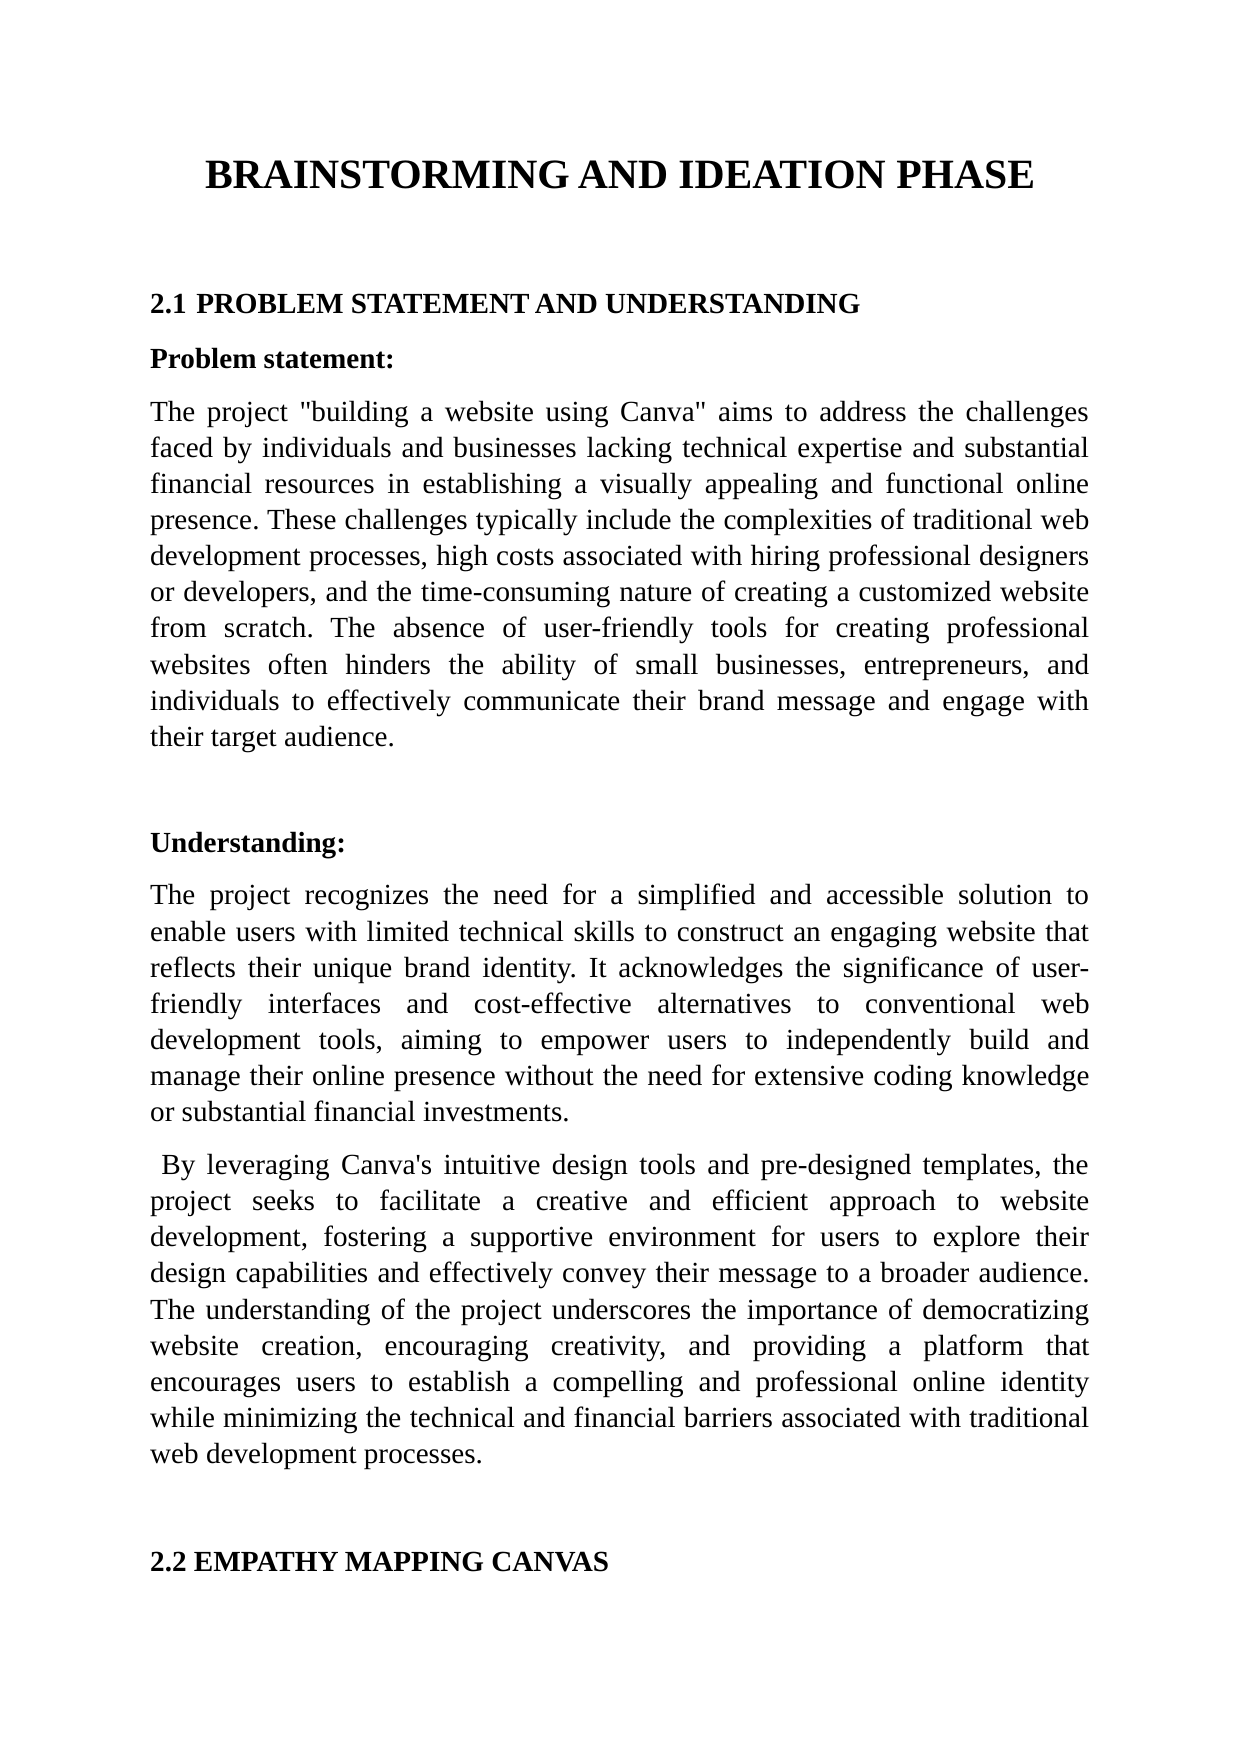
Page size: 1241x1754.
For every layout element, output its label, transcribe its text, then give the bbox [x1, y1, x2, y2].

text The project "building a website using Canva" aims to address the challenges faced by individuals and businesses lacking technical expertise and substantial financial resources in establishing a visually appealing and functional online presence. These challenges typically include the complexities of traditional web development processes, high costs associated with hiring professional designers or developers, and the time-consuming nature of creating a customized website from scratch. The absence of user-friendly tools for creating professional websites often hinders the ability of small businesses, entrepreneurs, and individuals to effectively communicate their brand message and engage with their target audience. [150, 394, 1090, 753]
text Understanding: [150, 825, 1090, 858]
text The project recognizes the need for a simplified and accessible solution to enable users with limited technical skills to construct an engaging website that reflects their unique brand identity. It acknowledges the significance of user-friendly interfaces and cost-effective alternatives to conventional web development tools, aiming to empower users to independently build and manage their online presence without the need for extensive coding knowledge or substantial financial investments. [150, 877, 1090, 1128]
text 2.1 PROBLEM STATEMENT AND UNDERSTANDING [150, 287, 1090, 320]
text BRAINSTORMING AND IDEATION PHASE [150, 150, 1090, 198]
text Problem statement: [150, 341, 1090, 374]
text 2.2 EMPATHY MAPPING CANVAS [150, 1544, 1090, 1578]
text By leveraging Canva's intuitive design tools and pre-designed templates, the project seeks to facilitate a creative and efficient approach to website development, fostering a supportive environment for users to explore their design capabilities and effectively convey their message to a broader audience. The understanding of the project underscores the importance of democratizing website creation, encouraging creativity, and providing a platform that encourages users to establish a compelling and professional online identity while minimizing the technical and financial barriers associated with traditional web development processes. [150, 1147, 1090, 1470]
